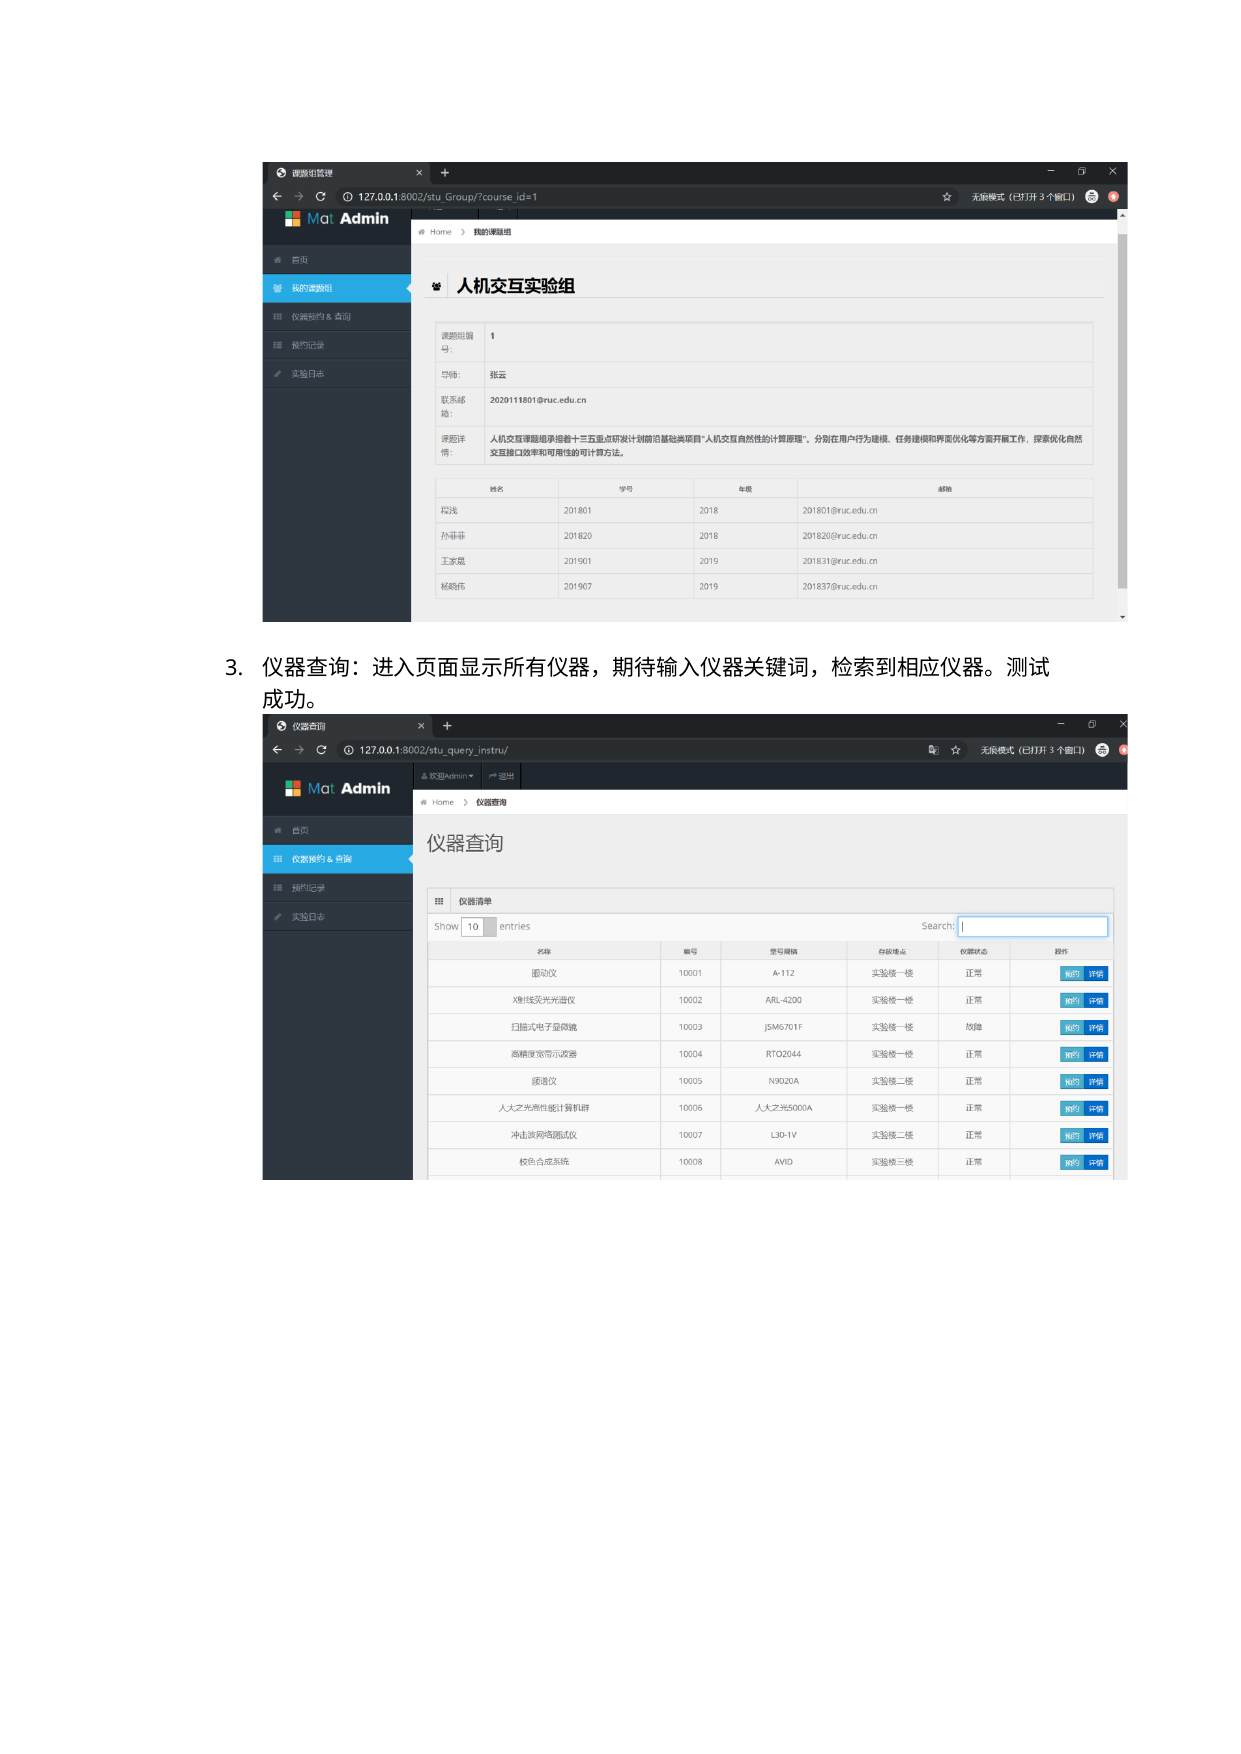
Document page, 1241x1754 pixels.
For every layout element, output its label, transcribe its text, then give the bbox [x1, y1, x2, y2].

list 仪器查询：进入页面显示所有仪器，期待输入仪器关键词，检索到相应仪器。测试成功。 [225, 649, 1053, 714]
picture [262, 162, 1128, 622]
picture [262, 714, 1128, 1180]
